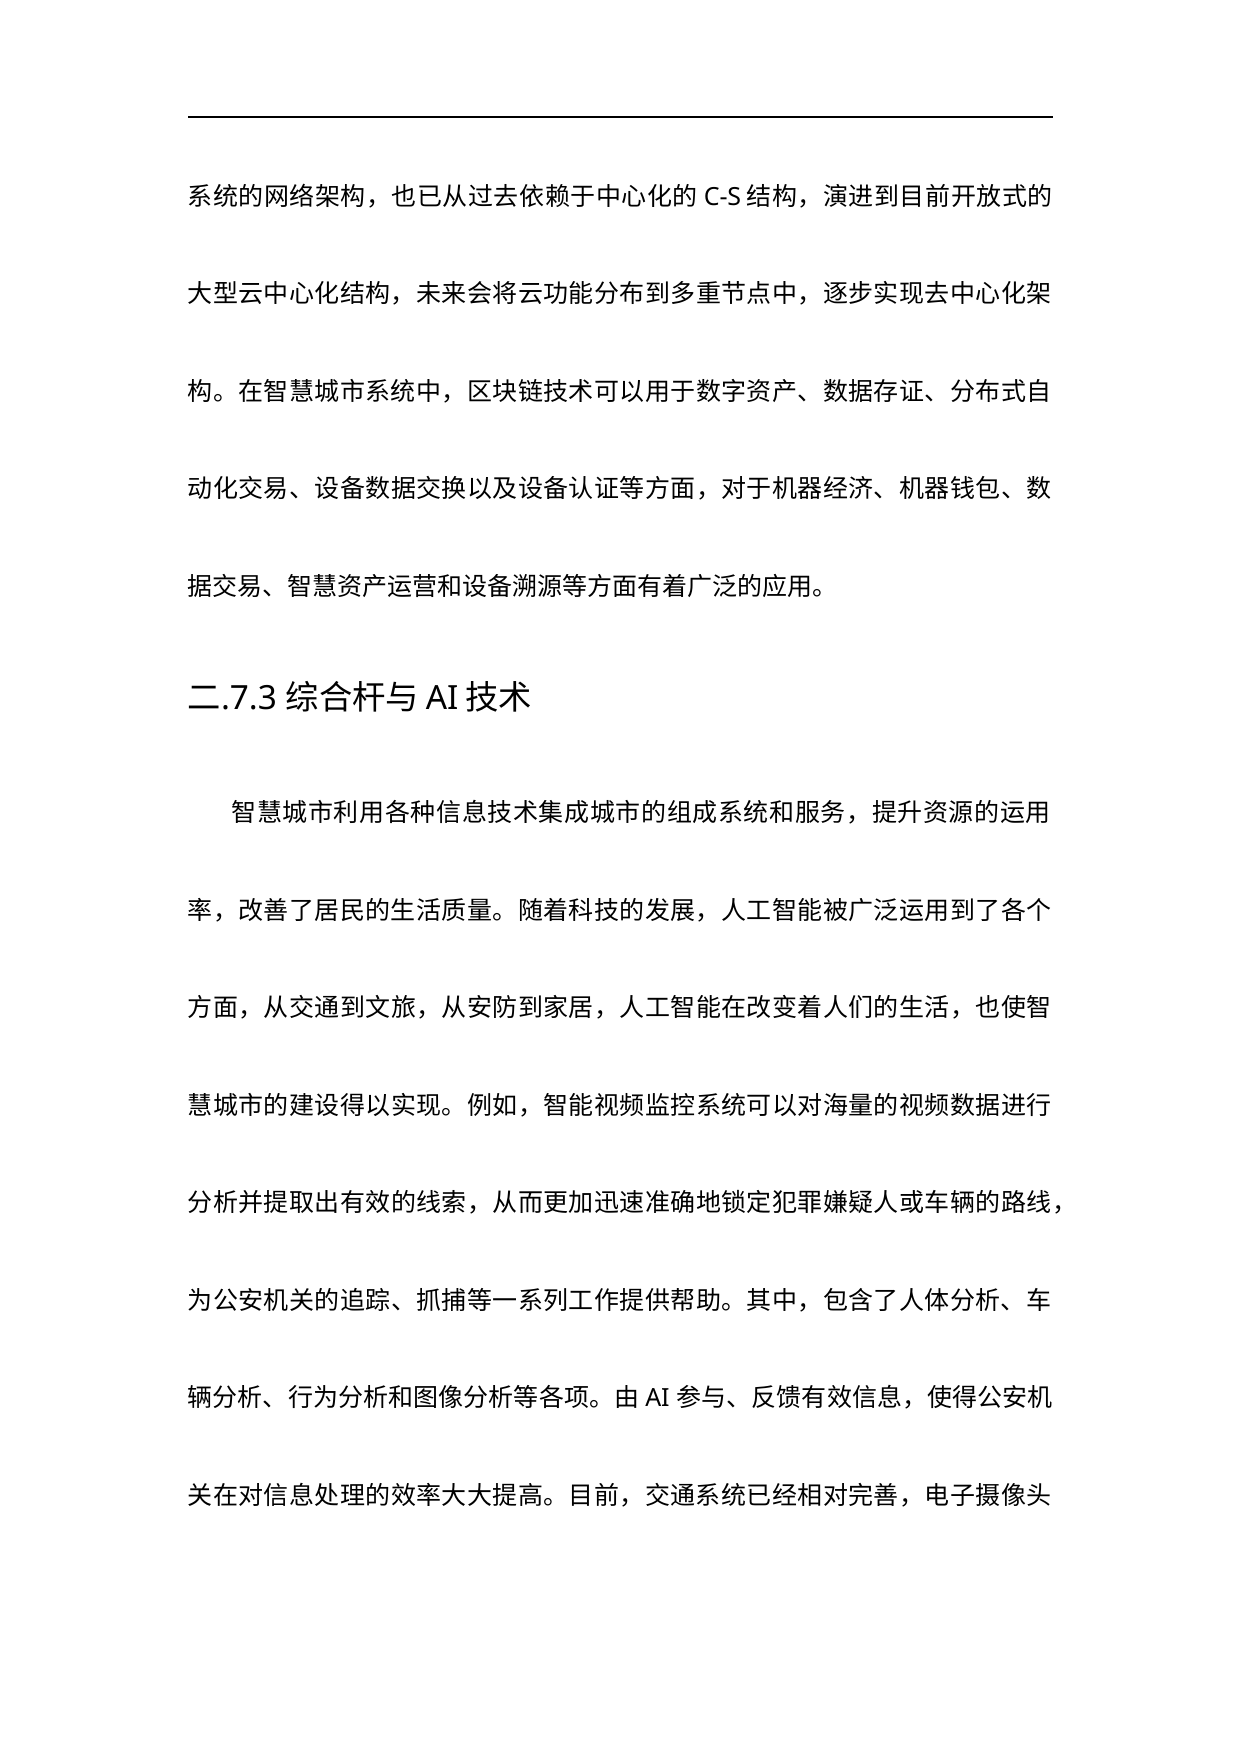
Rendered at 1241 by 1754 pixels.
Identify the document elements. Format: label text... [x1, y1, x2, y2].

subtitle 综合杆与AI技术 [187, 662, 1053, 727]
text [187, 778, 1053, 1526]
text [187, 162, 1053, 617]
